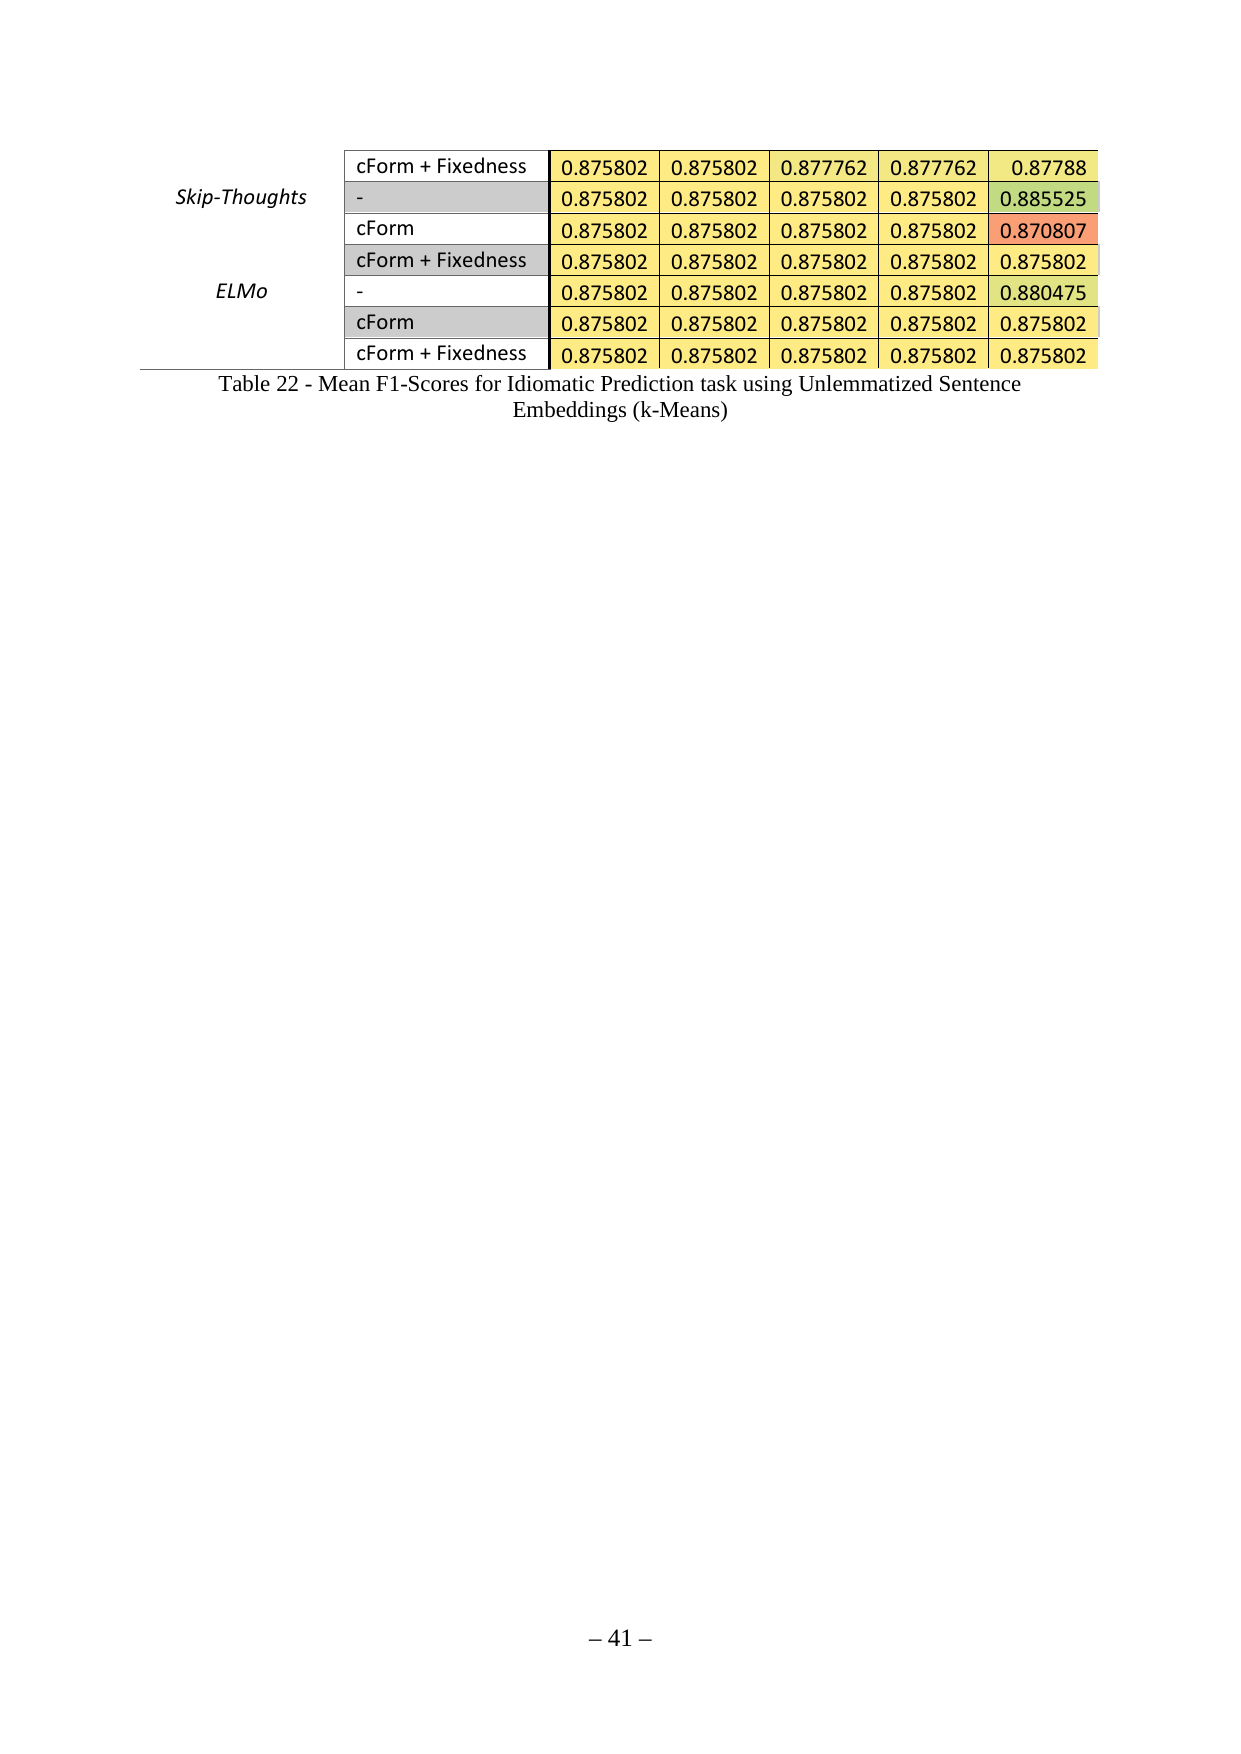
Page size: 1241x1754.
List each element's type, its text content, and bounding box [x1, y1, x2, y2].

table_cell 0.875802 [989, 245, 1098, 275]
table_cell 0.875802 [551, 307, 659, 337]
table_cell 0.875802 [989, 339, 1098, 369]
table_cell 0.875802 [660, 151, 769, 181]
text Table 22 - Mean F1-Scores for Idiomatic Prediction task using Unlemmatized Sentence Embeddings (k-Means) [187, 370, 1053, 422]
table_cell 0.875802 [551, 245, 659, 275]
table_cell 0.875802 [551, 339, 659, 369]
table_cell Skip-Thoughts [140, 181, 344, 275]
table_cell 0.875802 [879, 182, 988, 212]
table_cell ELMo [140, 275, 344, 369]
table_cell 0.875802 [660, 307, 769, 337]
table_cell 0.875802 [770, 214, 878, 244]
table_cell 0.875802 [769, 339, 879, 369]
table_cell cForm [345, 214, 548, 244]
table_cell 0.870807 [989, 214, 1098, 244]
table_cell 0.875802 [551, 182, 659, 212]
table_cell 0.875802 [660, 214, 769, 244]
table_cell 0.875802 [660, 276, 769, 306]
table_cell 0.875802 [551, 151, 659, 181]
table_cell cForm + Fixedness [345, 339, 548, 369]
table_cell 0.875802 [770, 245, 878, 275]
table_cell 0.875802 [660, 182, 769, 212]
table_cell cForm [345, 307, 548, 337]
table_cell 0.875802 [770, 276, 878, 306]
table_cell 0.875802 [879, 307, 988, 337]
table_cell - [345, 276, 548, 306]
table_cell 0.875802 [770, 182, 878, 212]
table_cell 0.875802 [659, 339, 769, 369]
table_cell cForm + Fixedness [345, 245, 548, 275]
table_cell 0.875802 [660, 245, 769, 275]
table_cell 0.877762 [879, 151, 988, 181]
table_cell 0.875802 [551, 276, 659, 306]
table_cell 0.875802 [551, 214, 659, 244]
table_cell 0.875802 [770, 307, 878, 337]
table_cell 0.875802 [879, 214, 988, 244]
table_cell 0.885525 [989, 182, 1098, 212]
table_cell 0.875802 [879, 276, 988, 306]
table_cell - [345, 182, 548, 212]
table_cell 0.877762 [770, 151, 878, 181]
table_cell cForm + Fixedness [345, 151, 548, 181]
table_cell 0.875802 [879, 339, 988, 369]
table_cell 0.880475 [989, 276, 1098, 306]
table_cell 0.875802 [989, 307, 1098, 337]
table_cell 0.875802 [879, 245, 988, 275]
table_cell 0.87788 [989, 151, 1098, 181]
